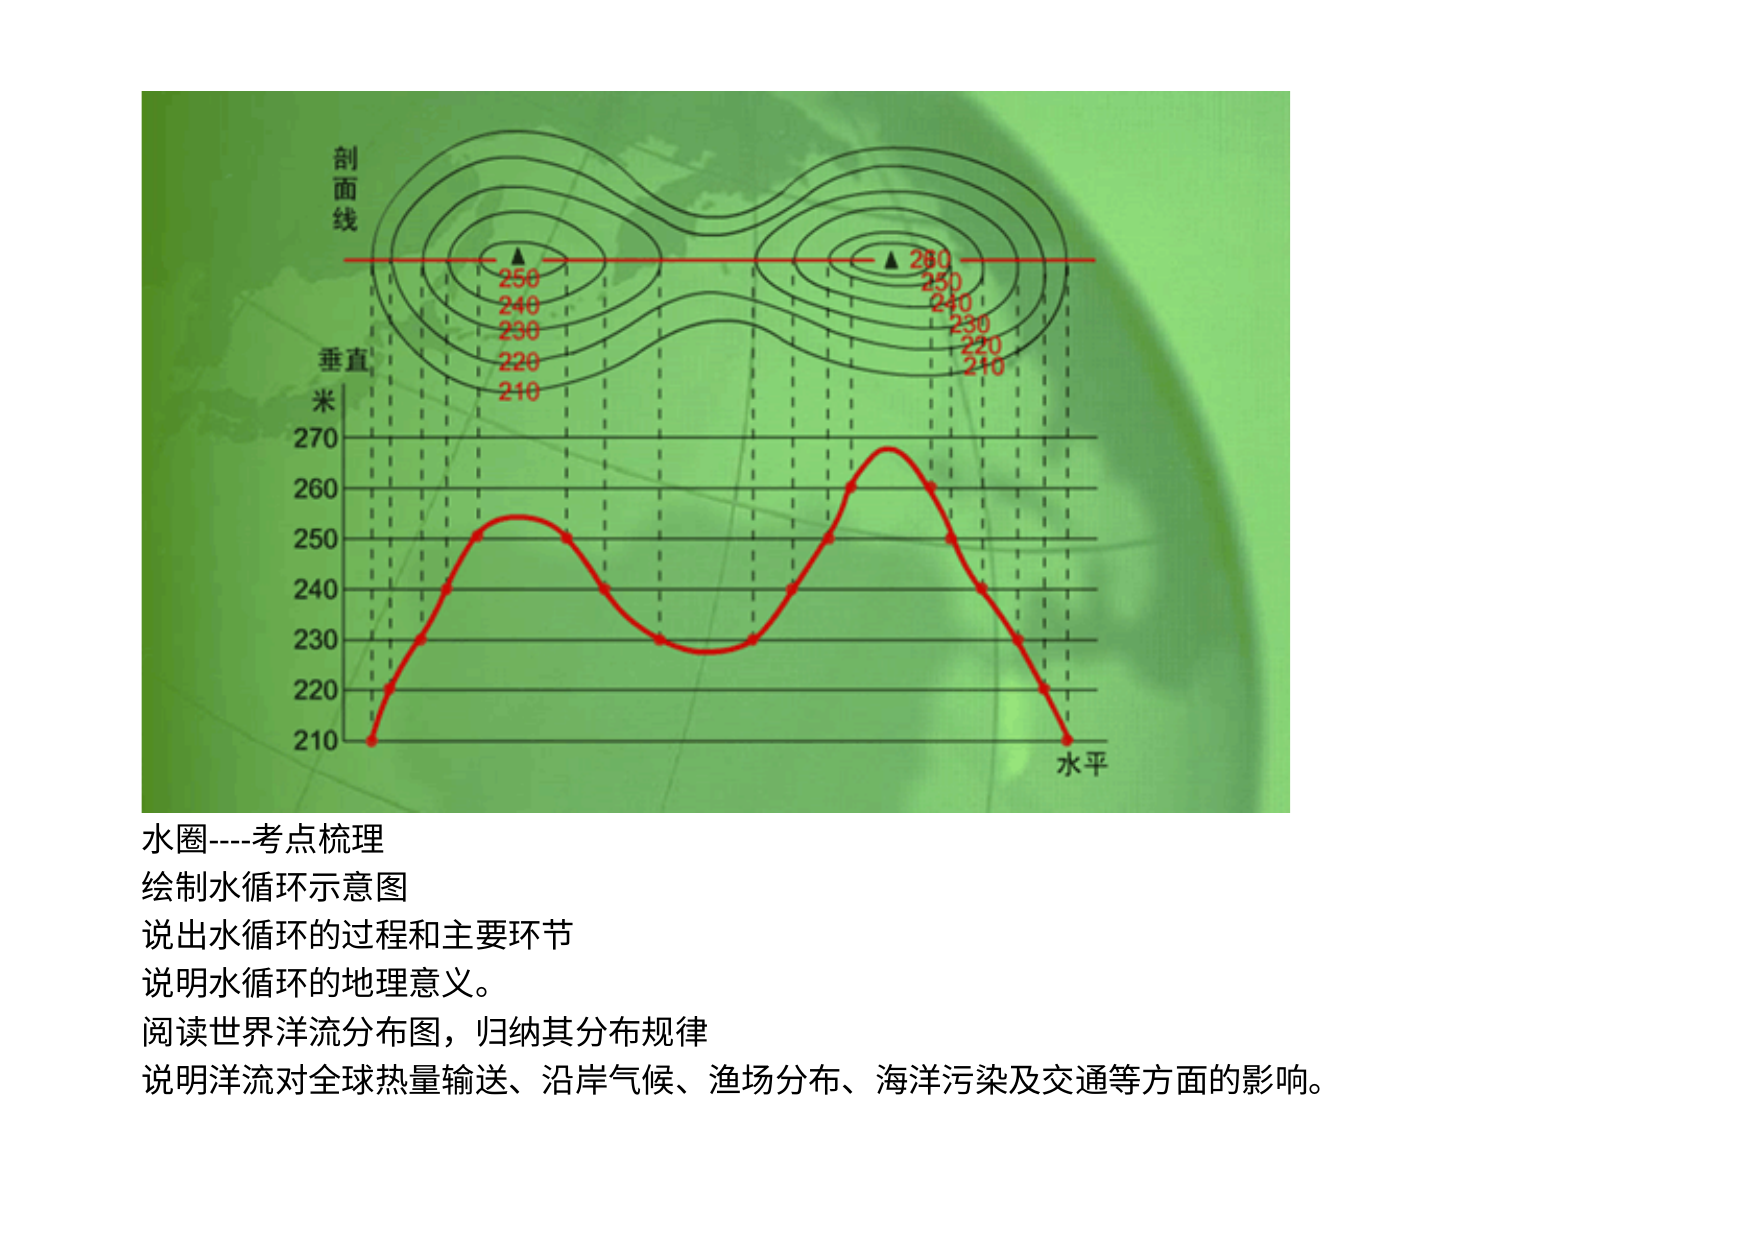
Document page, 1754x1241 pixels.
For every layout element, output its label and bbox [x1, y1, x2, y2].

picture [141, 91, 1291, 813]
table_header [75, 91, 1537, 1102]
